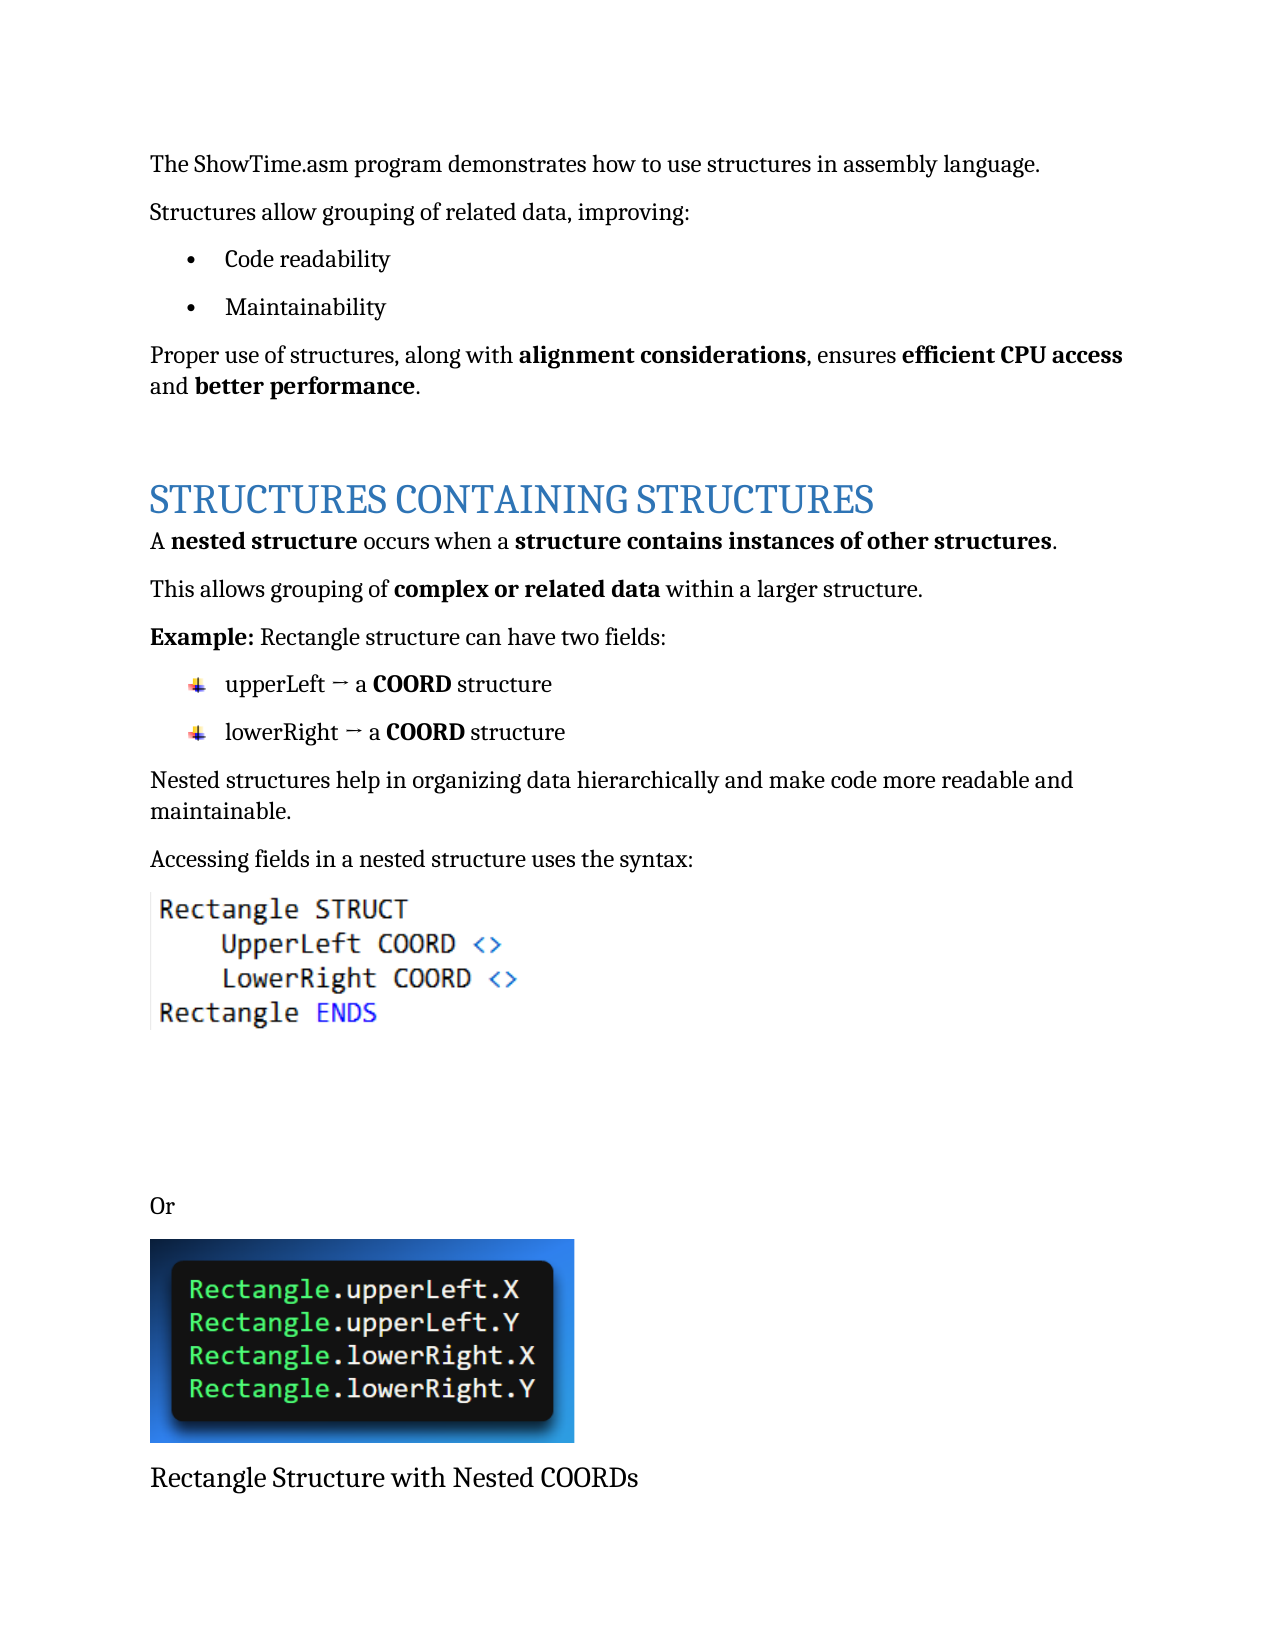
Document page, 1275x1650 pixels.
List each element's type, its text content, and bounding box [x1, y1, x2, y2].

text Proper use of structures, along with alignment considerations, ensures efficient CPU access and better performance. [150, 341, 1125, 401]
picture [150, 892, 530, 1030]
text This allows grouping of complex or related data within a larger structure. [150, 575, 1125, 604]
picture [188, 676, 206, 693]
text The ShowTime.asm program demonstrates how to use structures in assembly language. [150, 150, 1125, 179]
list upperLeft → a COORD structure [187, 670, 1125, 699]
text A nested structure occurs when a structure contains instances of other structures. [150, 527, 1125, 556]
picture [150, 1239, 575, 1443]
text Nested structures help in organizing data hierarchically and make code more readable and maintainable. [150, 766, 1125, 826]
text Accessing fields in a nested structure uses the syntax: [150, 844, 1125, 873]
text Rectangle Structure with Nested COORDs [150, 1462, 1125, 1495]
text Or [150, 1192, 1125, 1221]
list Maintainability [187, 293, 1125, 322]
list lowerRight → a COORD structure [187, 718, 1125, 747]
text Example: Rectangle structure can have two fields: [150, 623, 1125, 651]
picture [188, 724, 206, 741]
list Code readability [187, 245, 1125, 274]
text Structures allow grouping of related data, improving: [150, 198, 1125, 226]
text STRUCTURES CONTAINING STRUCTURES [150, 476, 1125, 523]
